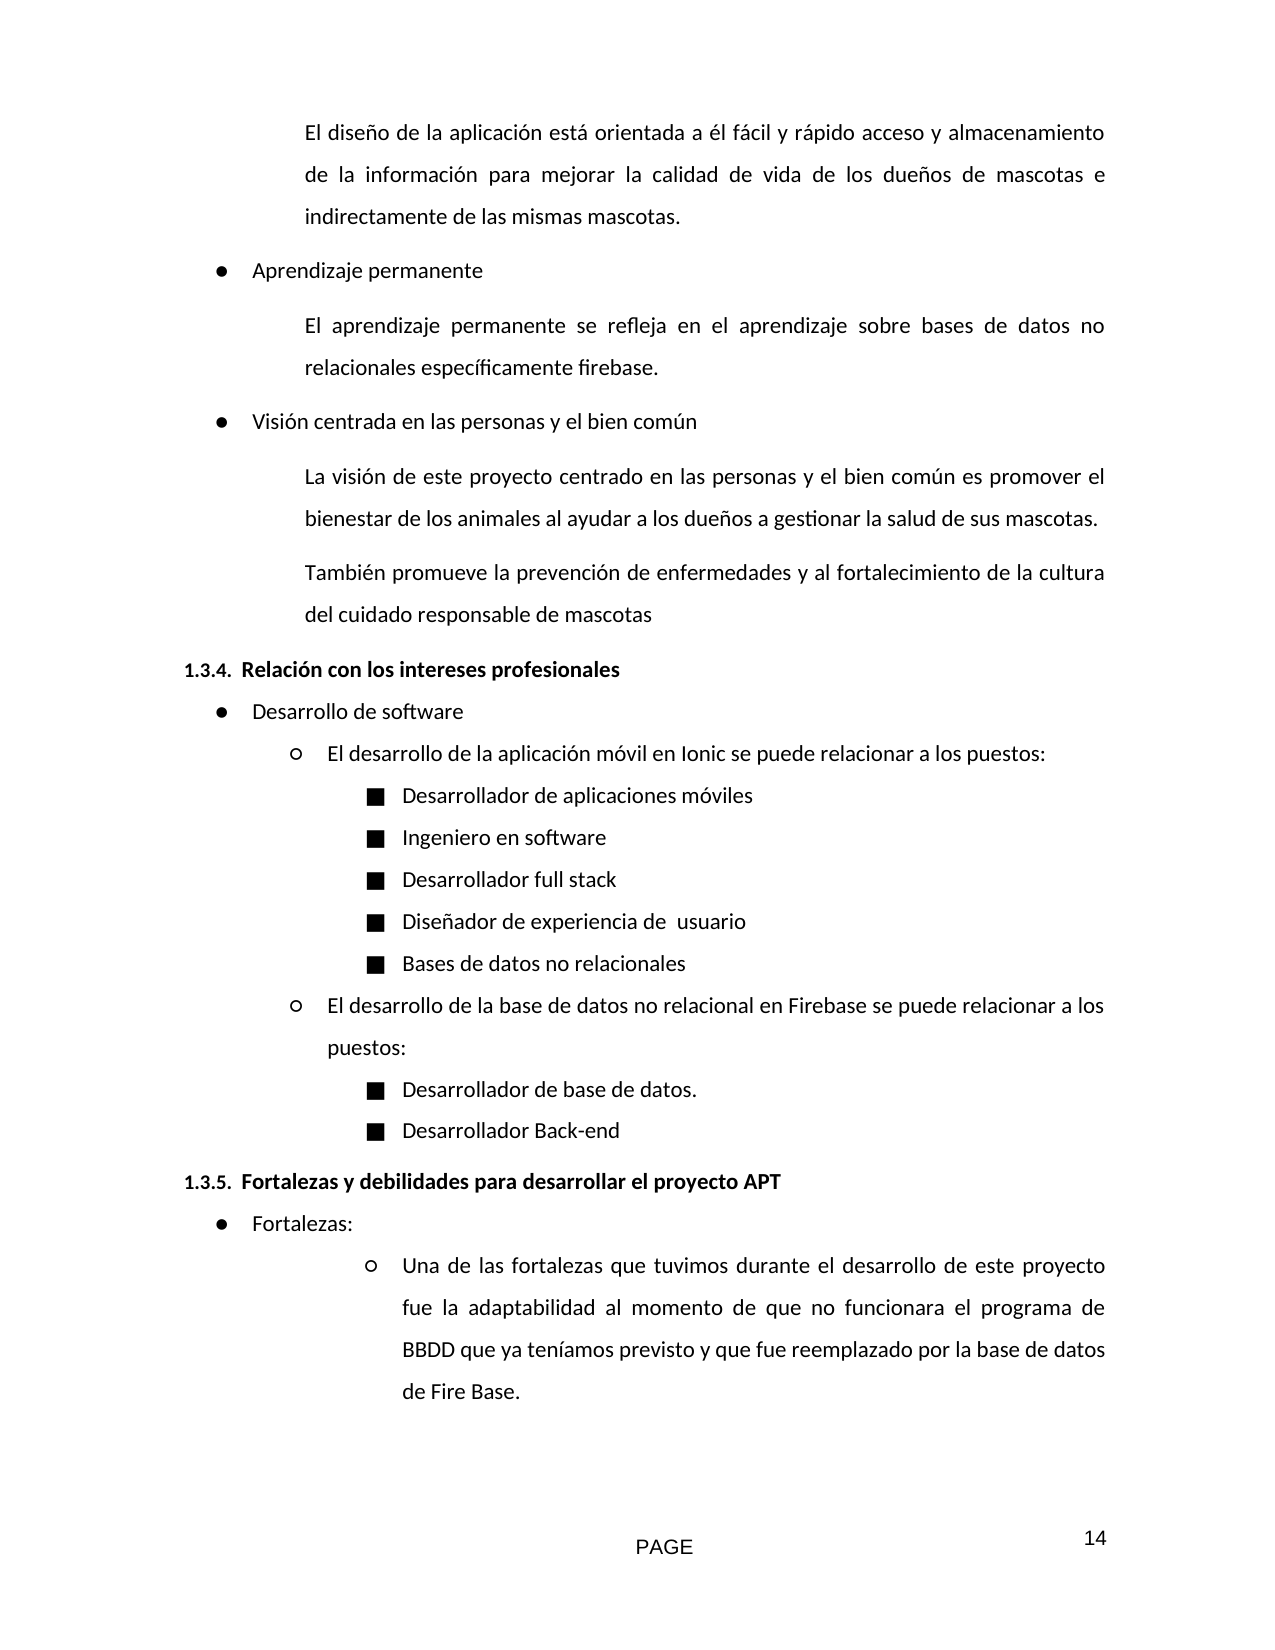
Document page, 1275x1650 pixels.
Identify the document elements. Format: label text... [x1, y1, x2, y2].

text El diseño de la aplicación está orientada a él fácil y rápido acceso y almacenamiento de la información para mejorar la calidad de vida de los dueños de mascotas e indirectamente de las mismas mascotas. [304, 118, 1107, 230]
text También promueve la prevención de enfermedades y al fortalecimiento de la cultura del cuidado responsable de mascotas [304, 558, 1107, 628]
list Aprendizaje permanente [214, 257, 1107, 284]
list Desarrollador Back-end [364, 1117, 1107, 1145]
list Desarrollo de software [214, 697, 1107, 725]
list Ingeniero en software [364, 823, 1107, 851]
text La visión de este proyecto centrado en las personas y el bien común es promover el bienestar de los animales al ayudar a los dueños a gestionar la salud de sus mascotas. [304, 462, 1107, 532]
subtitle Fortalezas y debilidades para desarrollar el proyecto APT [184, 1167, 1107, 1195]
subtitle Relación con los intereses profesionales [184, 655, 1107, 683]
list Visión centrada en las personas y el bien común [214, 407, 1107, 436]
list El desarrollo de la aplicación móvil en Ionic se puede relacionar a los puestos: [289, 739, 1107, 767]
list El desarrollo de la base de datos no relacional en Firebase se puede relacionar a los puestos: [289, 991, 1107, 1061]
text El aprendizaje permanente se refleja en el aprendizaje sobre bases de datos no relacionales específicamente firebase. [304, 311, 1107, 381]
list Desarrollador de aplicaciones móviles [364, 781, 1107, 809]
list Bases de datos no relacionales [364, 949, 1107, 977]
list Diseñador de experiencia de usuario [364, 907, 1107, 935]
list Una de las fortalezas que tuvimos durante el desarrollo de este proyecto fue la adaptabilidad al momento de que no funcionara el programa de BBDD que ya teníamos previsto y que fue reemplazado por la base de datos de Fire Base. [364, 1251, 1107, 1405]
list Desarrollador full stack [364, 865, 1107, 893]
list Fortalezas: [214, 1209, 1107, 1237]
list Desarrollador de base de datos. [364, 1075, 1107, 1103]
